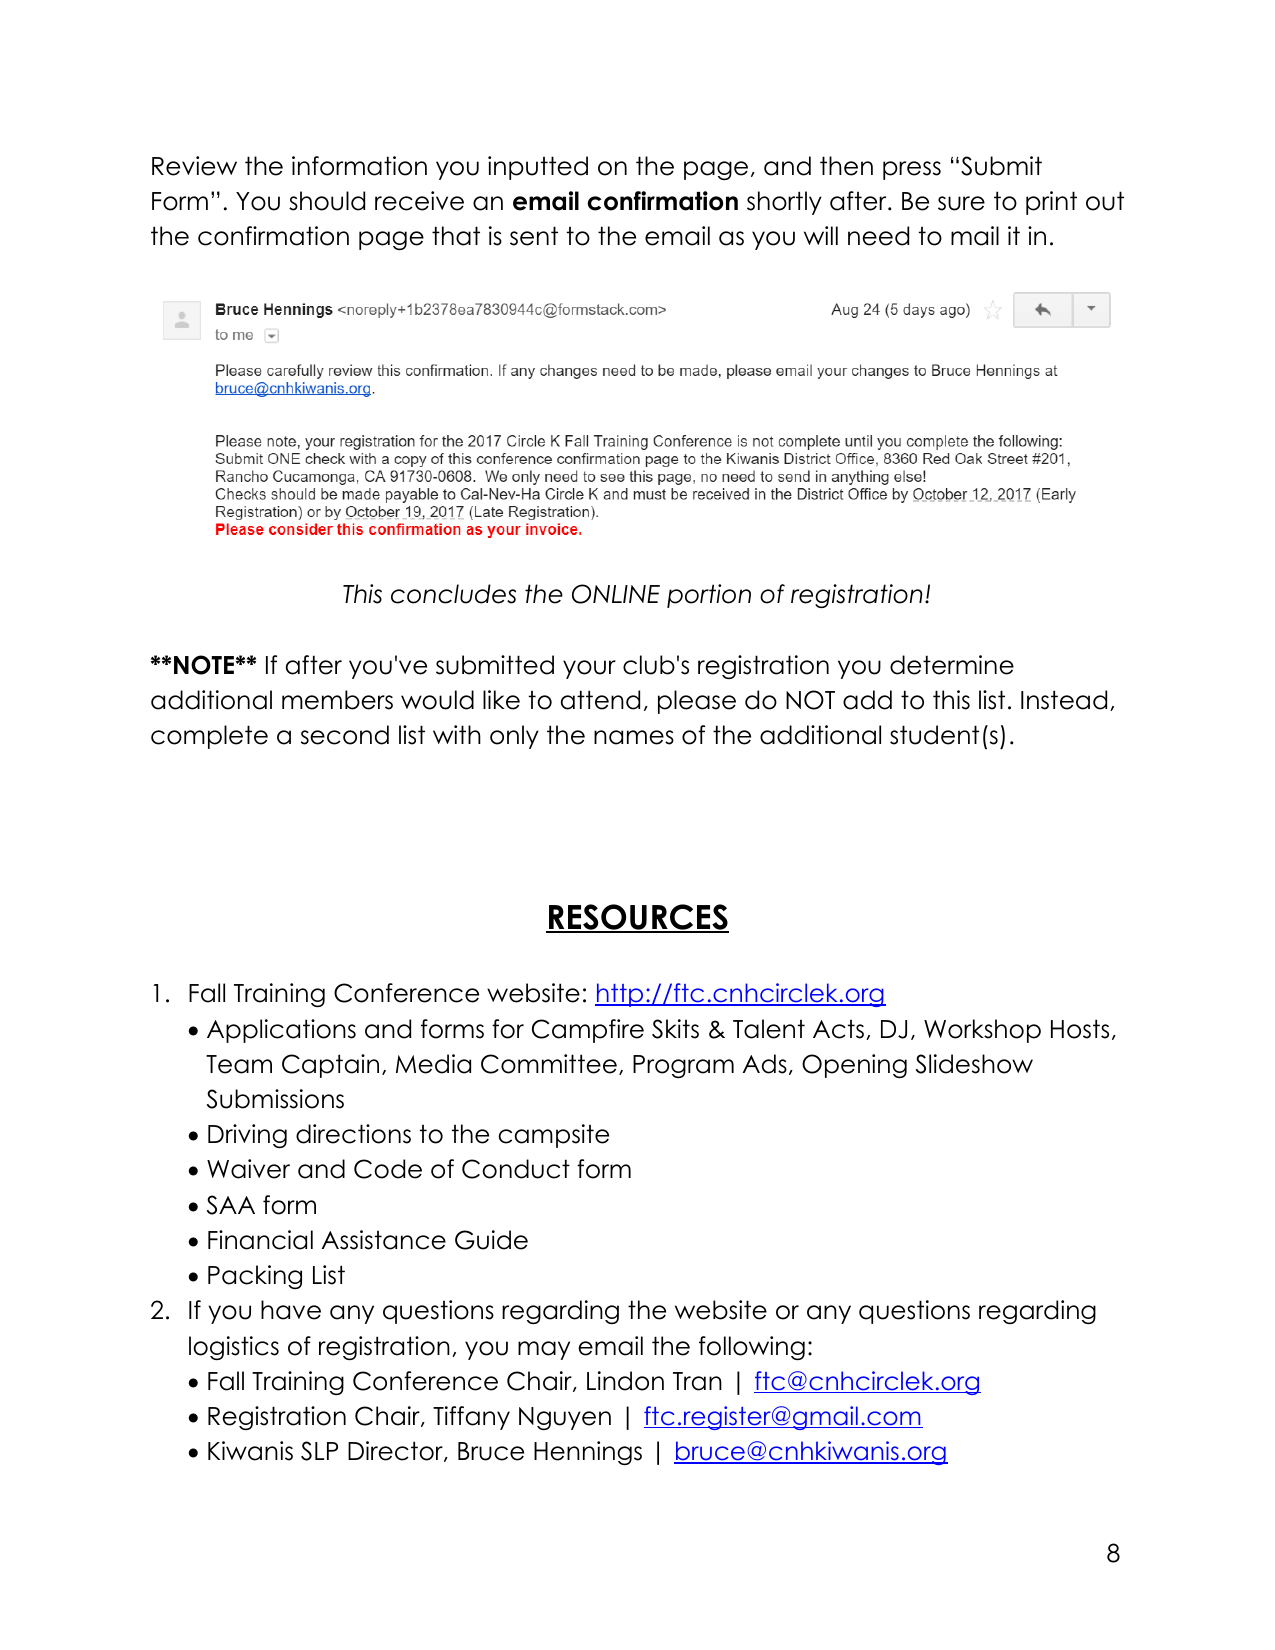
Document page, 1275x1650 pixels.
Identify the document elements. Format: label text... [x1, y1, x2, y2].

list If you have any questions regarding the website or any questions regarding logistics of registration, you may email the following: [150, 1295, 1125, 1361]
list Driving directions to the campsite [187, 1119, 1125, 1149]
list Registration Chair, Tiffany Nguyen | ftc.register@gmail.com [187, 1400, 1125, 1431]
text **NOTE** If after you've submitted your club's registration you determine additional members would like to attend, please do NOT add to this list. Instead, complete a second list with only the names of the additional student(s). [150, 649, 1125, 750]
list Kiwanis SLP Director, Bruce Hennings | bruce@cnhkiwanis.org [187, 1436, 1125, 1466]
text Team Captain, Media Committee, Program Ads, Opening Slideshow [187, 1048, 1125, 1079]
list Fall Training Conference website: http://ftc.cnhcirclek.org [150, 978, 1125, 1008]
text Submissions [187, 1083, 1125, 1114]
list Applications and forms for Campfire Skits & Talent Acts, DJ, Workshop Hosts, [187, 1013, 1125, 1044]
text Review the information you inputted on the page, and then press “Submit Form”. You should receive an email confirmation shortly after. Be sure to print out the confirmation page that is sent to the email as you will need to mail it in. [150, 150, 1125, 251]
picture [150, 289, 1121, 540]
list Fall Training Conference Chair, Lindon Tran | ftc@cnhcirclek.org [187, 1365, 1125, 1396]
text This concludes the ONLINE portion of registration! [150, 579, 1125, 609]
list Waiver and Code of Conduct form [187, 1154, 1125, 1184]
list Packing List [187, 1259, 1125, 1290]
list SAA form [187, 1189, 1125, 1220]
list Financial Assistance Guide [187, 1224, 1125, 1255]
text RESOURCES [150, 896, 1125, 937]
